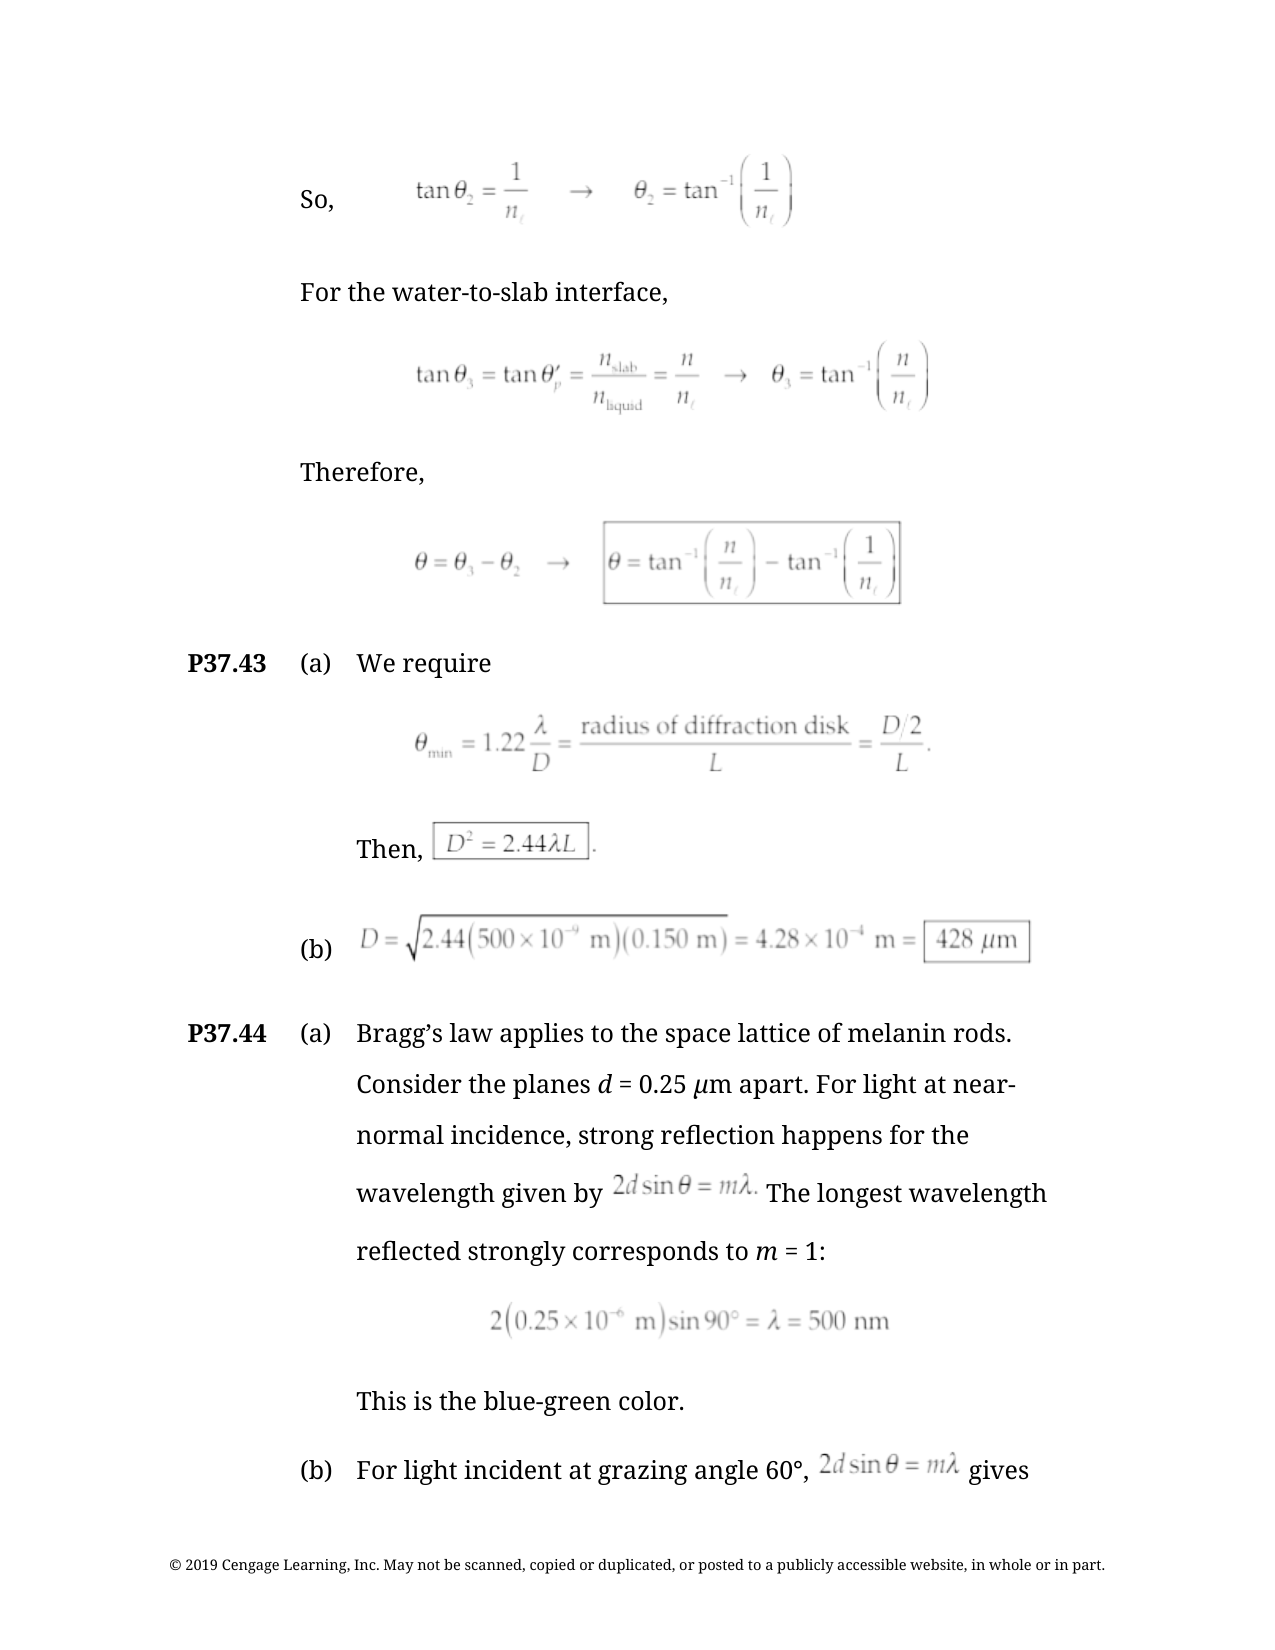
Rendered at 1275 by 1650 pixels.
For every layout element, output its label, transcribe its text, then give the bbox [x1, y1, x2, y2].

text (b) [187, 911, 1087, 986]
text This is the blue-green color. [187, 1384, 1087, 1418]
text P37.43 (a) We require [187, 646, 1087, 680]
text So, [187, 150, 1087, 247]
text P37.44 (a) Bragg’s law applies to the space lattice of melanin rods. Consider the planes d = 0.25 µm apart. For light at near-normal incidence, strong reflection happens for the wavelength given by The longest wavelength reflected strongly corresponds to m = 1: [187, 1015, 1087, 1268]
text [187, 1447, 1087, 1492]
text Therefore, [187, 455, 1087, 489]
text Then, [187, 816, 1087, 882]
text For the water-to-slab interface, [187, 274, 1087, 308]
